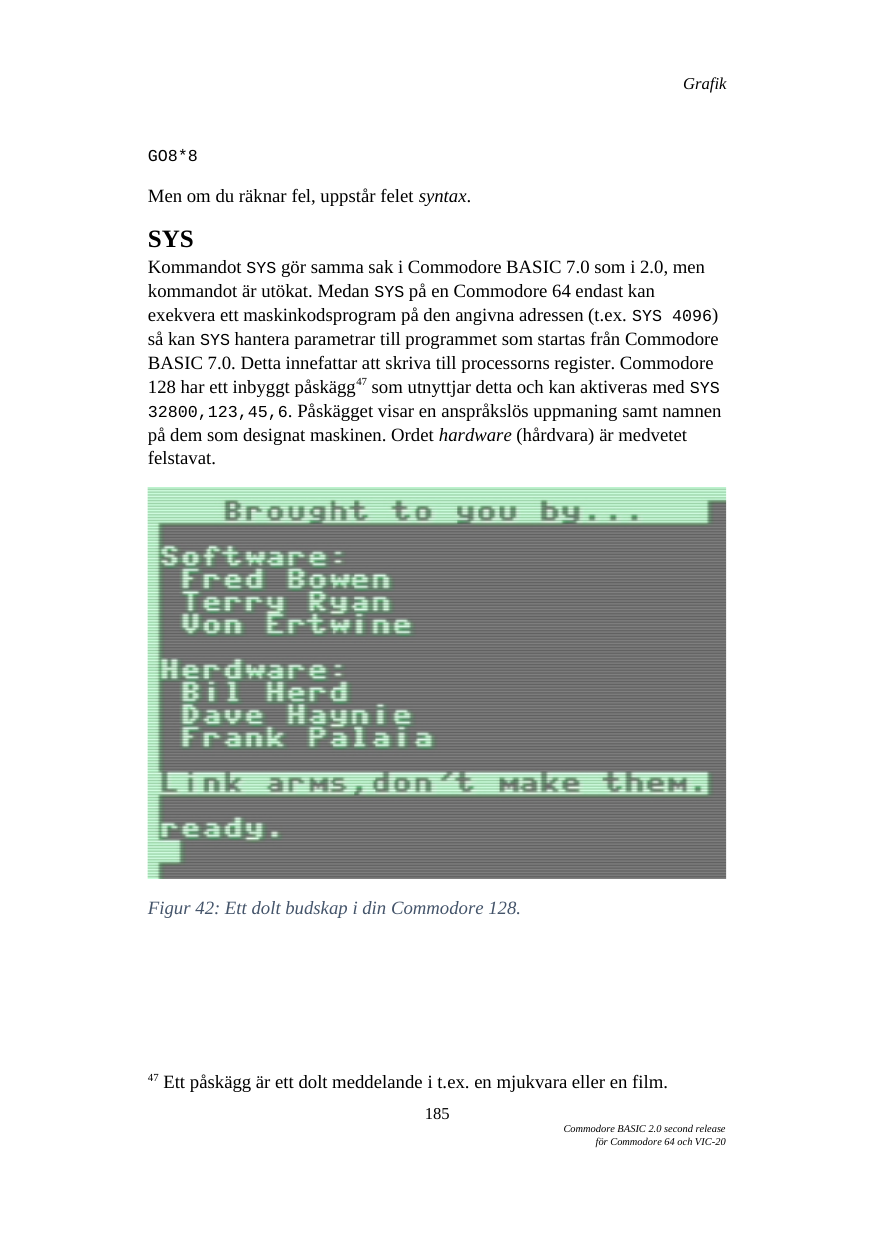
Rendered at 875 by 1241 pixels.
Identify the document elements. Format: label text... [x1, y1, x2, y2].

text GO8*8 [148, 148, 726, 167]
picture [147, 487, 727, 879]
text Kommandot SYS gör samma sak i Commodore BASIC 7.0 som i 2.0, men kommandot är utökat. Medan SYS på en Commodore 64 endast kan exekvera ett maskinkodsprogram på den angivna adressen (t.ex. SYS 4096) så kan SYS hantera parametrar till programmet som startas från Commodore BASIC 7.0. Detta innefattar att skriva till processorns register. Commodore 128 har ett inbyggt påskägg som utnyttjar detta och kan aktiveras med SYS 32800,123,45,6. Påskägget visar en anspråkslös uppmaning samt namnen på dem som designat maskinen. Ordet hardware (hårdvara) är medvetet felstavat. [148, 256, 726, 469]
subtitle SYS [148, 224, 726, 253]
text Figur 42: Ett dolt budskap i din Commodore 128. [148, 897, 726, 918]
text Men om du räknar fel, uppstår felet syntax. [148, 185, 726, 206]
